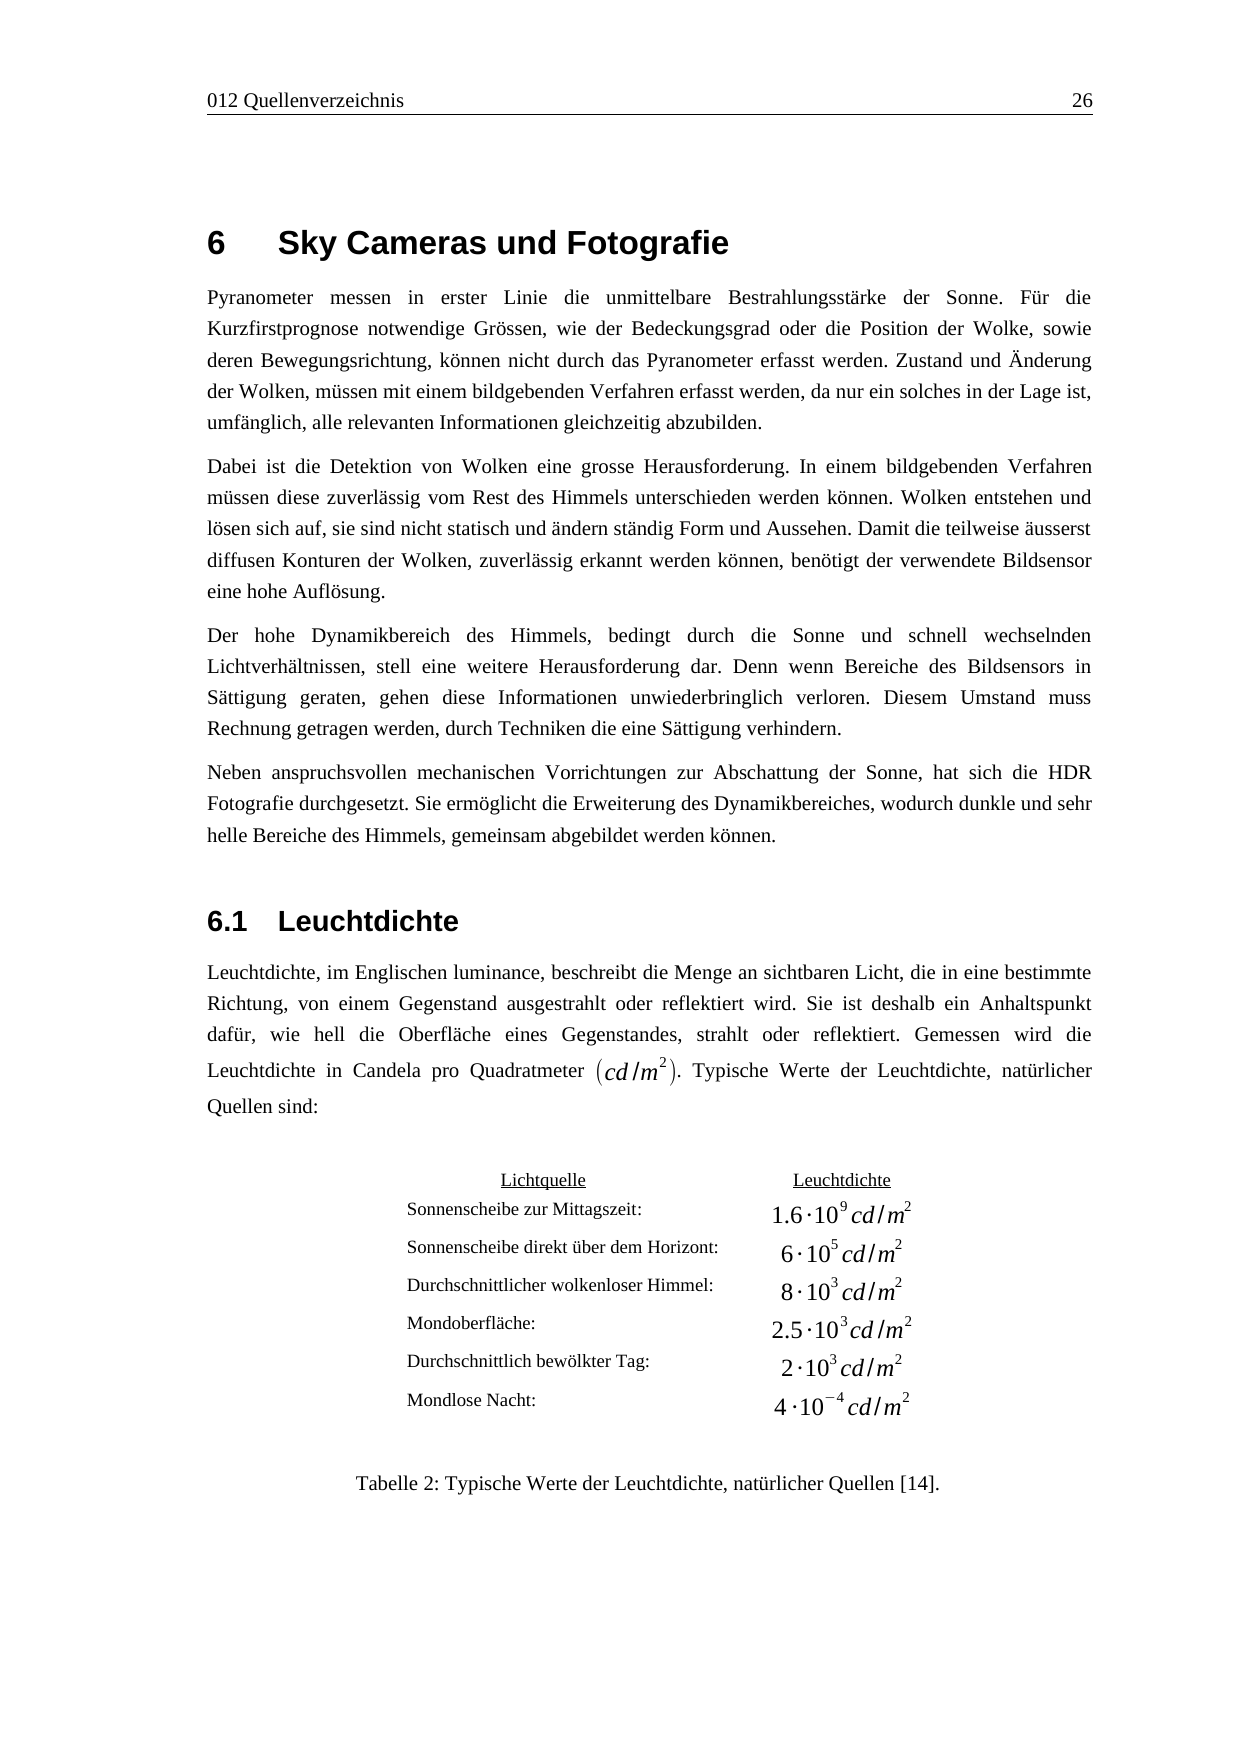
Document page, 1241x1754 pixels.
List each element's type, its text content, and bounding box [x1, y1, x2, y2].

text Leuchtdichte, im Englischen luminance, beschreibt die Menge an sichtbaren Licht, die in eine bestimmte Richtung, von einem Gegenstand ausgestrahlt oder reflektiert wird. Sie ist deshalb ein Anhaltspunkt dafür, wie hell die Oberfläche eines Gegenstandes, strahlt oder reflektiert. Gemessen wird die Leuchtdichte in Candela pro Quadratmeter . Typische Werte der Leuchtdichte, natürlicher Quellen sind: [207, 960, 1093, 1118]
table_cell Mondoberfläche: [407, 1312, 753, 1350]
table_cell Sonnenscheibe direkt über dem Horizont: [407, 1236, 753, 1274]
table_cell [753, 1389, 930, 1427]
text Dabei ist die Detektion von Wolken eine grosse Herausforderung. In einem bildgebenden Verfahren müssen diese zuverlässig vom Rest des Himmels unterschieden werden können. Wolken entstehen und lösen sich auf, sie sind nicht statisch und ändern ständig Form und Aussehen. Damit die teilweise äusserst diffusen Konturen der Wolken, zuverlässig erkannt werden können, benötigt der verwendete Bildsensor eine hohe Auflösung. [207, 454, 1093, 603]
table_cell [753, 1236, 930, 1274]
text Pyranometer messen in erster Linie die unmittelbare Bestrahlungsstärke der Sonne. Für die Kurzfirstprognose notwendige Grössen, wie der Bedeckungsgrad oder die Position der Wolke, sowie deren Bewegungsrichtung, können nicht durch das Pyranometer erfasst werden. Zustand und Änderung der Wolken, müssen mit einem bildgebenden Verfahren erfasst werden, da nur ein solches in der Lage ist, umfänglich, alle relevanten Informationen gleichzeitig abzubilden. [207, 285, 1093, 434]
table_cell [753, 1312, 930, 1350]
table_cell [753, 1350, 930, 1388]
table_header Leuchtdichte [753, 1169, 930, 1197]
table_cell [753, 1274, 930, 1312]
table_cell Durchschnittlicher wolkenloser Himmel: [407, 1274, 753, 1312]
table_cell Mondlose Nacht: [407, 1389, 753, 1427]
table_cell Sonnenscheibe zur Mittagszeit: [407, 1198, 753, 1236]
table_cell [753, 1198, 930, 1236]
subtitle Sky Cameras und Fotografie [207, 223, 1093, 261]
text Neben anspruchsvollen mechanischen Vorrichtungen zur Abschattung der Sonne, hat sich die HDR Fotografie durchgesetzt. Sie ermöglicht die Erweiterung des Dynamikbereiches, wodurch dunkle und sehr helle Bereiche des Himmels, gemeinsam abgebildet werden können. [207, 760, 1093, 847]
subtitle Leuchtdichte [207, 904, 1093, 937]
table_header Lichtquelle [407, 1169, 753, 1197]
table_cell Durchschnittlich bewölkter Tag: [407, 1350, 753, 1388]
text Tabelle 2: Typische Werte der Leuchtdichte, natürlicher Quellen [14]. [356, 1439, 1093, 1494]
text Der hohe Dynamikbereich des Himmels, bedingt durch die Sonne und schnell wechselnden Lichtverhältnissen, stell eine weitere Herausforderung dar. Denn wenn Bereiche des Bildsensors in Sättigung geraten, gehen diese Informationen unwiederbringlich verloren. Diesem Umstand muss Rechnung getragen werden, durch Techniken die eine Sättigung verhindern. [207, 623, 1093, 740]
